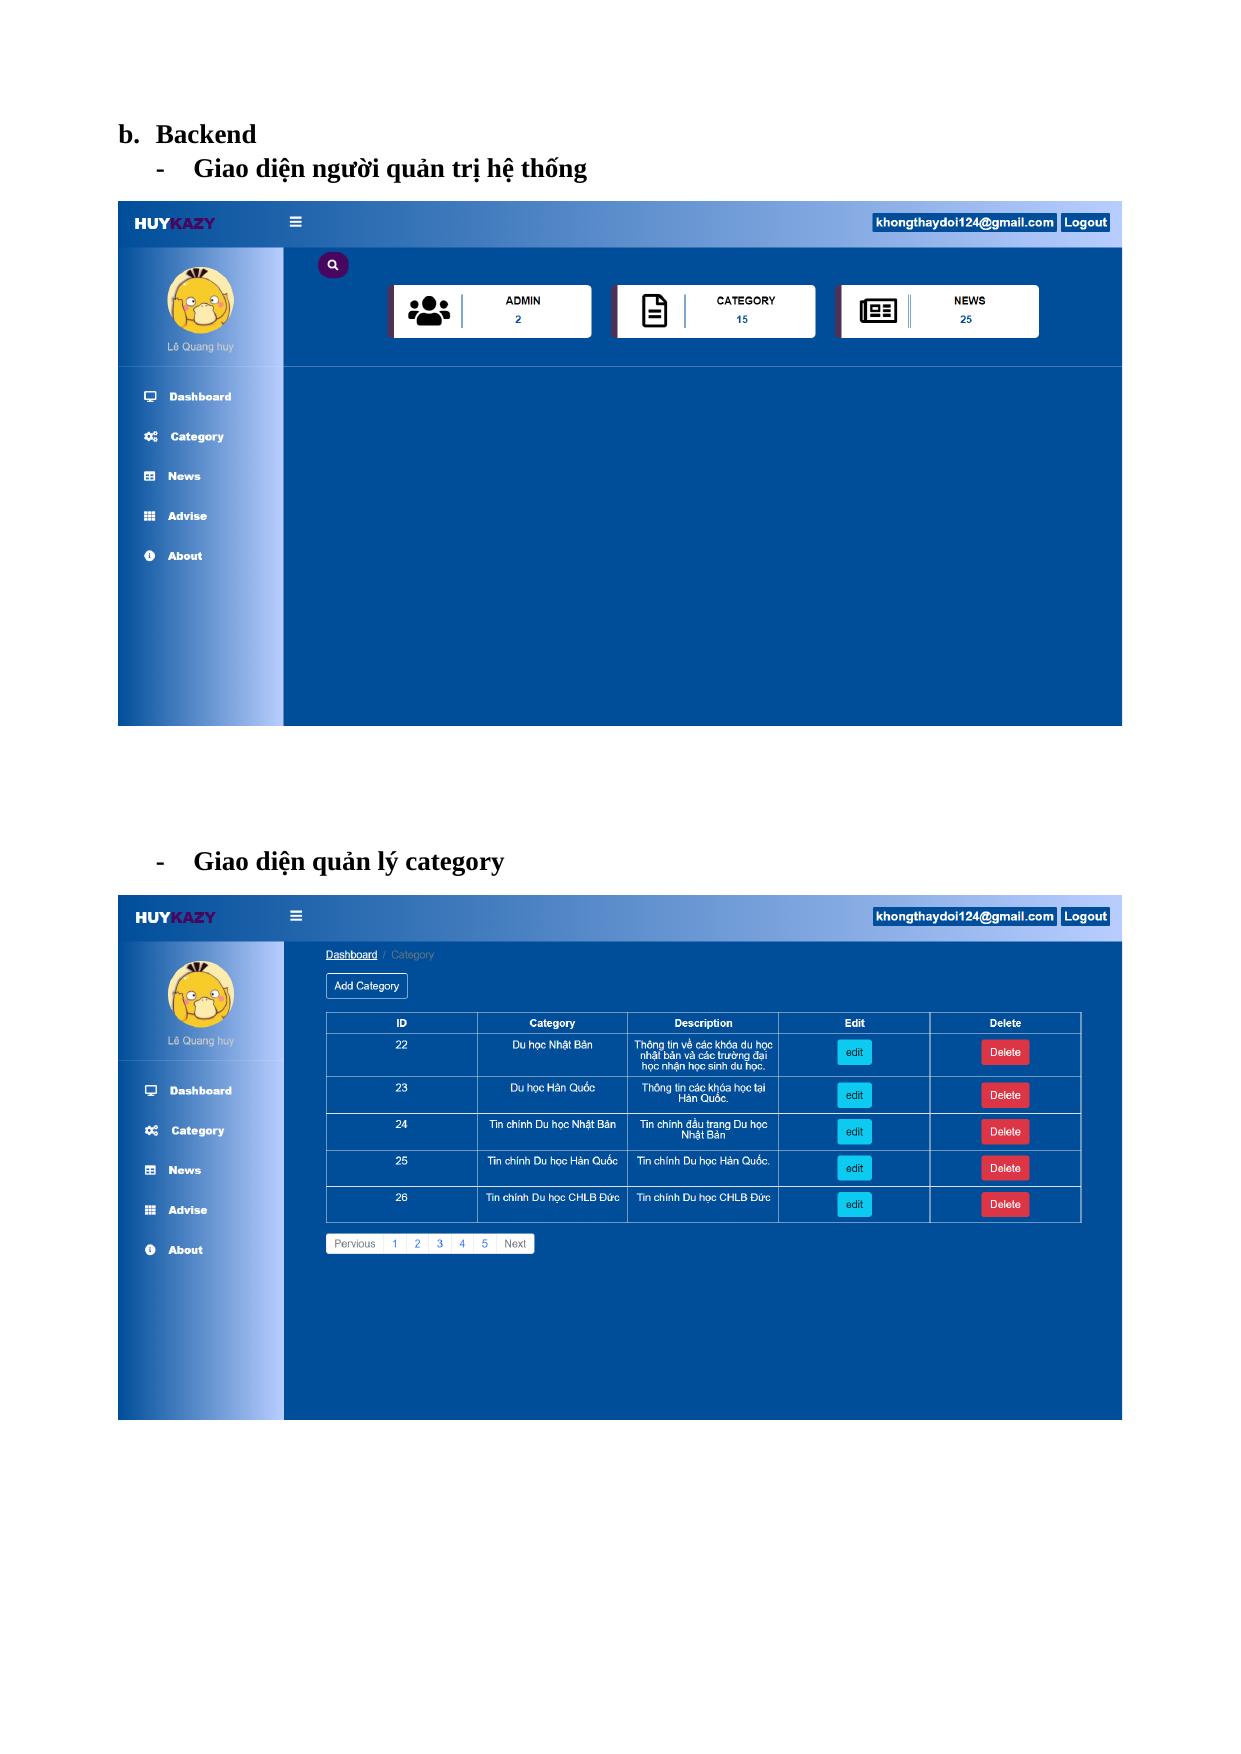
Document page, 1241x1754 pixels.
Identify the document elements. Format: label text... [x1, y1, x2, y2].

picture [118, 895, 1123, 1420]
picture [118, 201, 1123, 726]
list Giao diện người quản trị hệ thống [156, 152, 1122, 183]
list Giao diện quản lý category [156, 845, 1122, 876]
list Backend [118, 118, 1122, 149]
